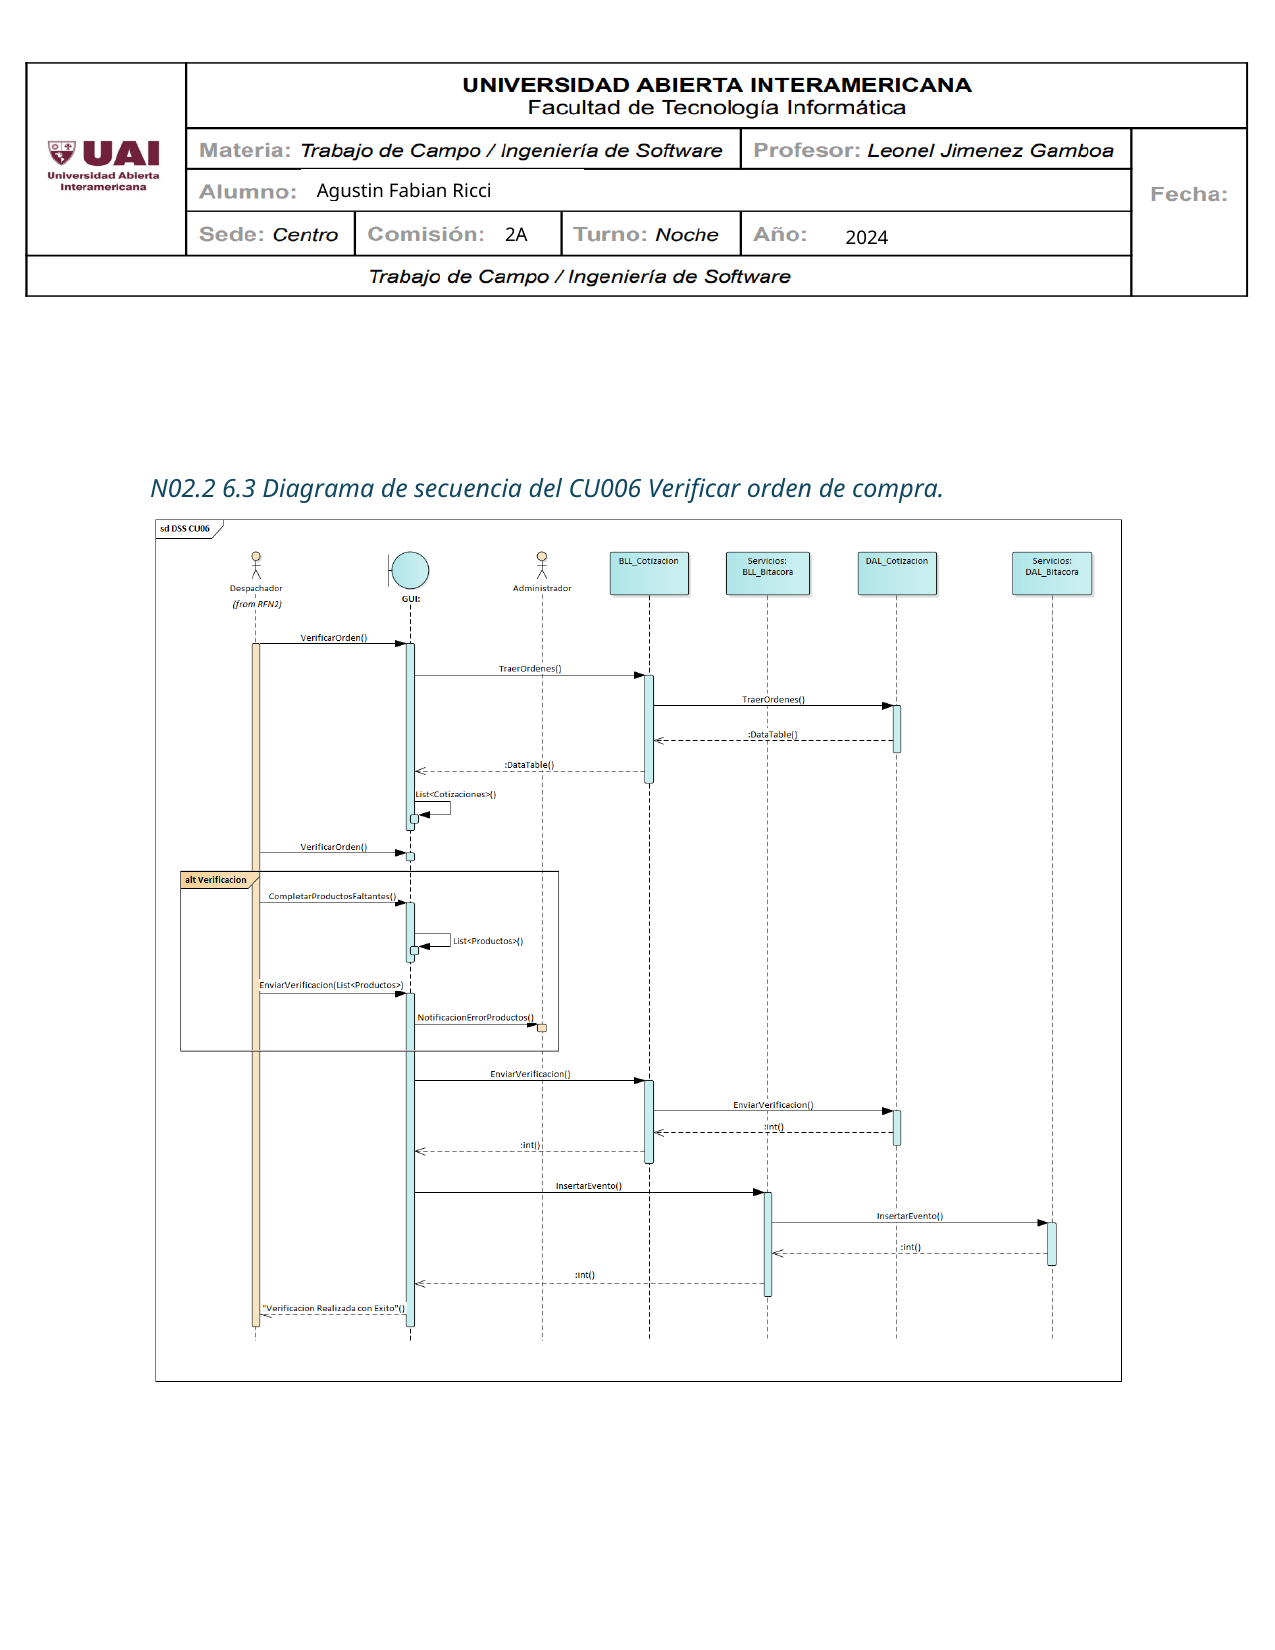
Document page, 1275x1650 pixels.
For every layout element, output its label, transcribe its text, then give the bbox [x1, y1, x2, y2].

picture [19, 60, 1249, 297]
picture [150, 514, 1125, 1386]
subtitle N02.2 6.3 Diagrama de secuencia del CU006 Verificar orden de compra. [150, 471, 1125, 505]
